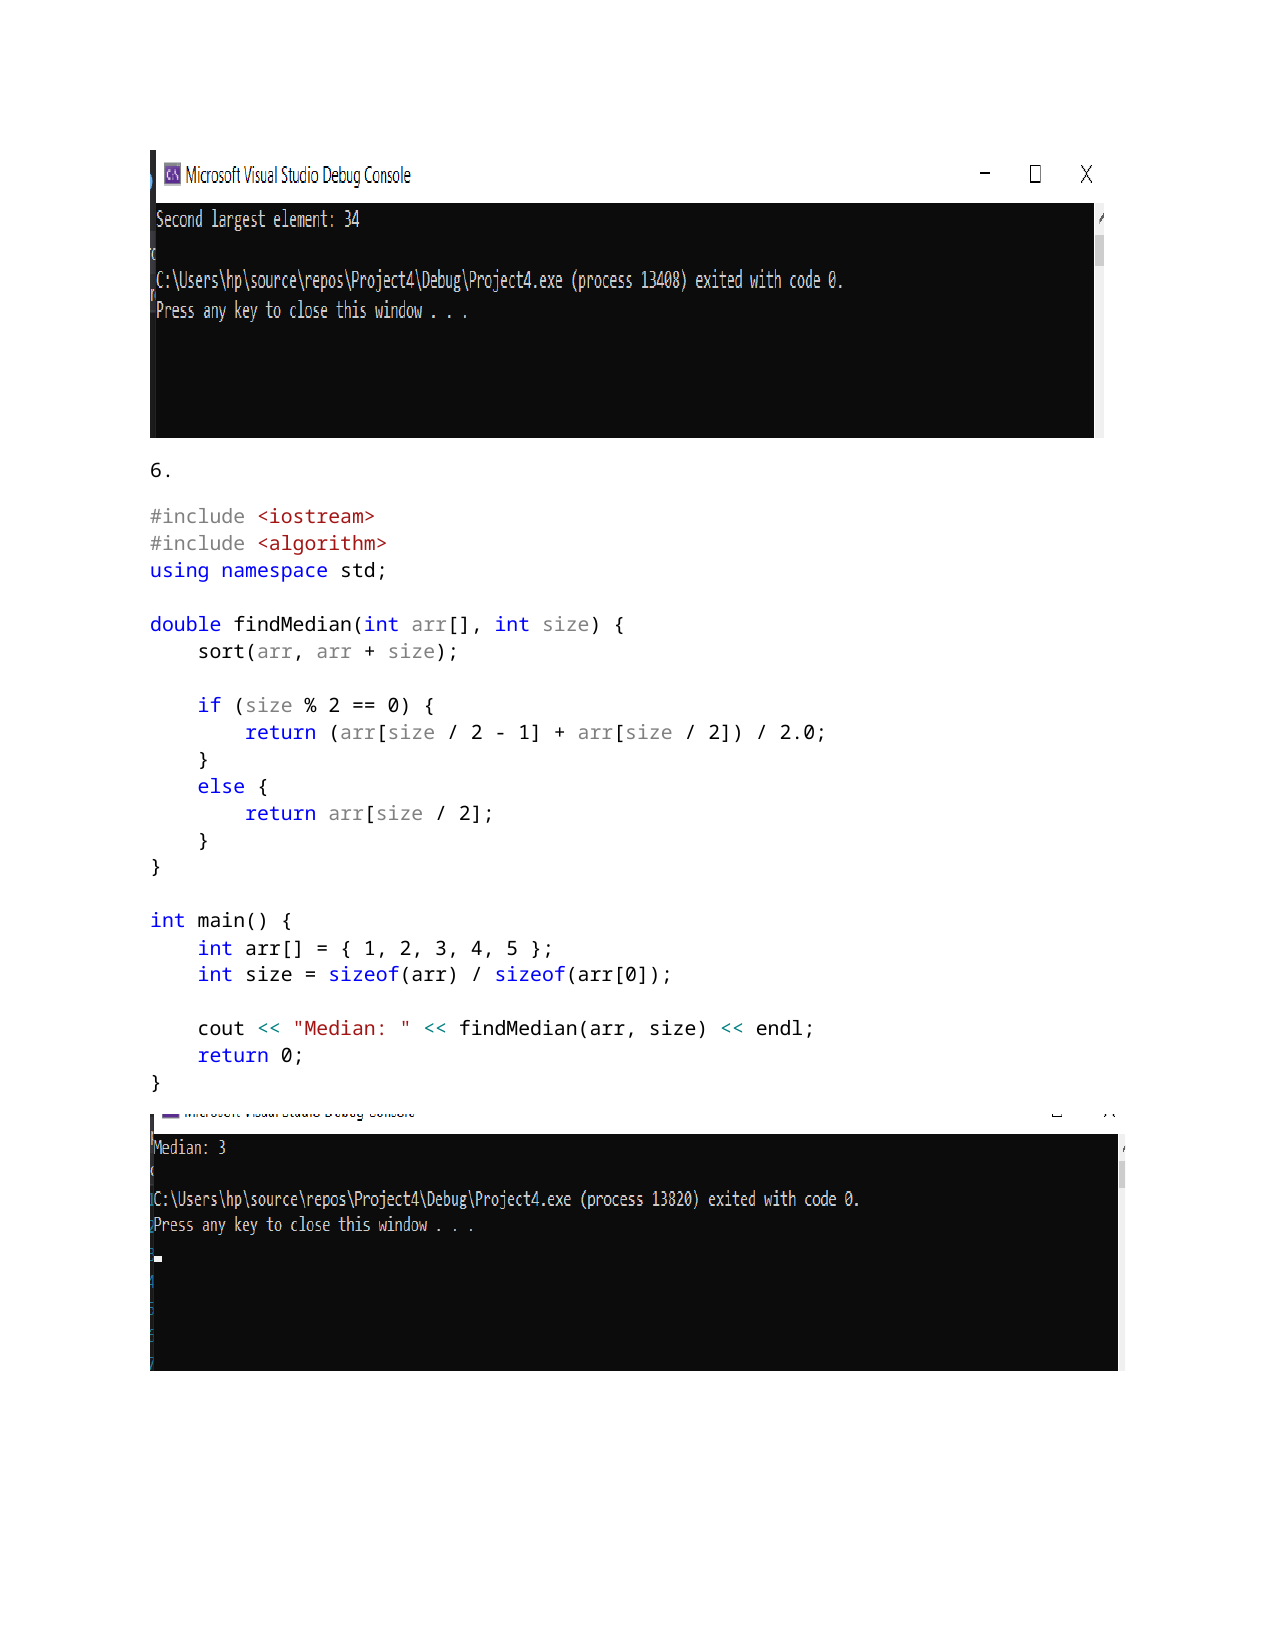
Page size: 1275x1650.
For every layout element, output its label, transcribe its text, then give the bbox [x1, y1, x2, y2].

text #include <algorithm> [150, 529, 1125, 556]
text 6. [150, 456, 1125, 483]
text return 0; [150, 1042, 1125, 1069]
text int size = sizeof(arr) / sizeof(arr[0]); [150, 961, 1125, 988]
picture [150, 150, 1104, 438]
text double findMedian(int arr[], int size) { [150, 610, 1125, 637]
text else { [150, 772, 1125, 799]
text return (arr[size / 2 - 1] + arr[size / 2]) / 2.0; [150, 718, 1125, 745]
text int arr[] = { 1, 2, 3, 4, 5 }; [150, 934, 1125, 961]
text using namespace std; [150, 556, 1125, 583]
text return arr[size / 2]; [150, 799, 1125, 826]
text if (size % 2 == 0) { [150, 691, 1125, 718]
text } [150, 826, 1125, 853]
text } [150, 745, 1125, 772]
text } [150, 1069, 1125, 1096]
text #include <iostream> [150, 502, 1125, 529]
text cout << "Median: " << findMedian(arr, size) << endl; [150, 1015, 1125, 1042]
text sort(arr, arr + size); [150, 637, 1125, 664]
text } [150, 853, 1125, 880]
picture [150, 1114, 1125, 1371]
text int main() { [150, 907, 1125, 934]
